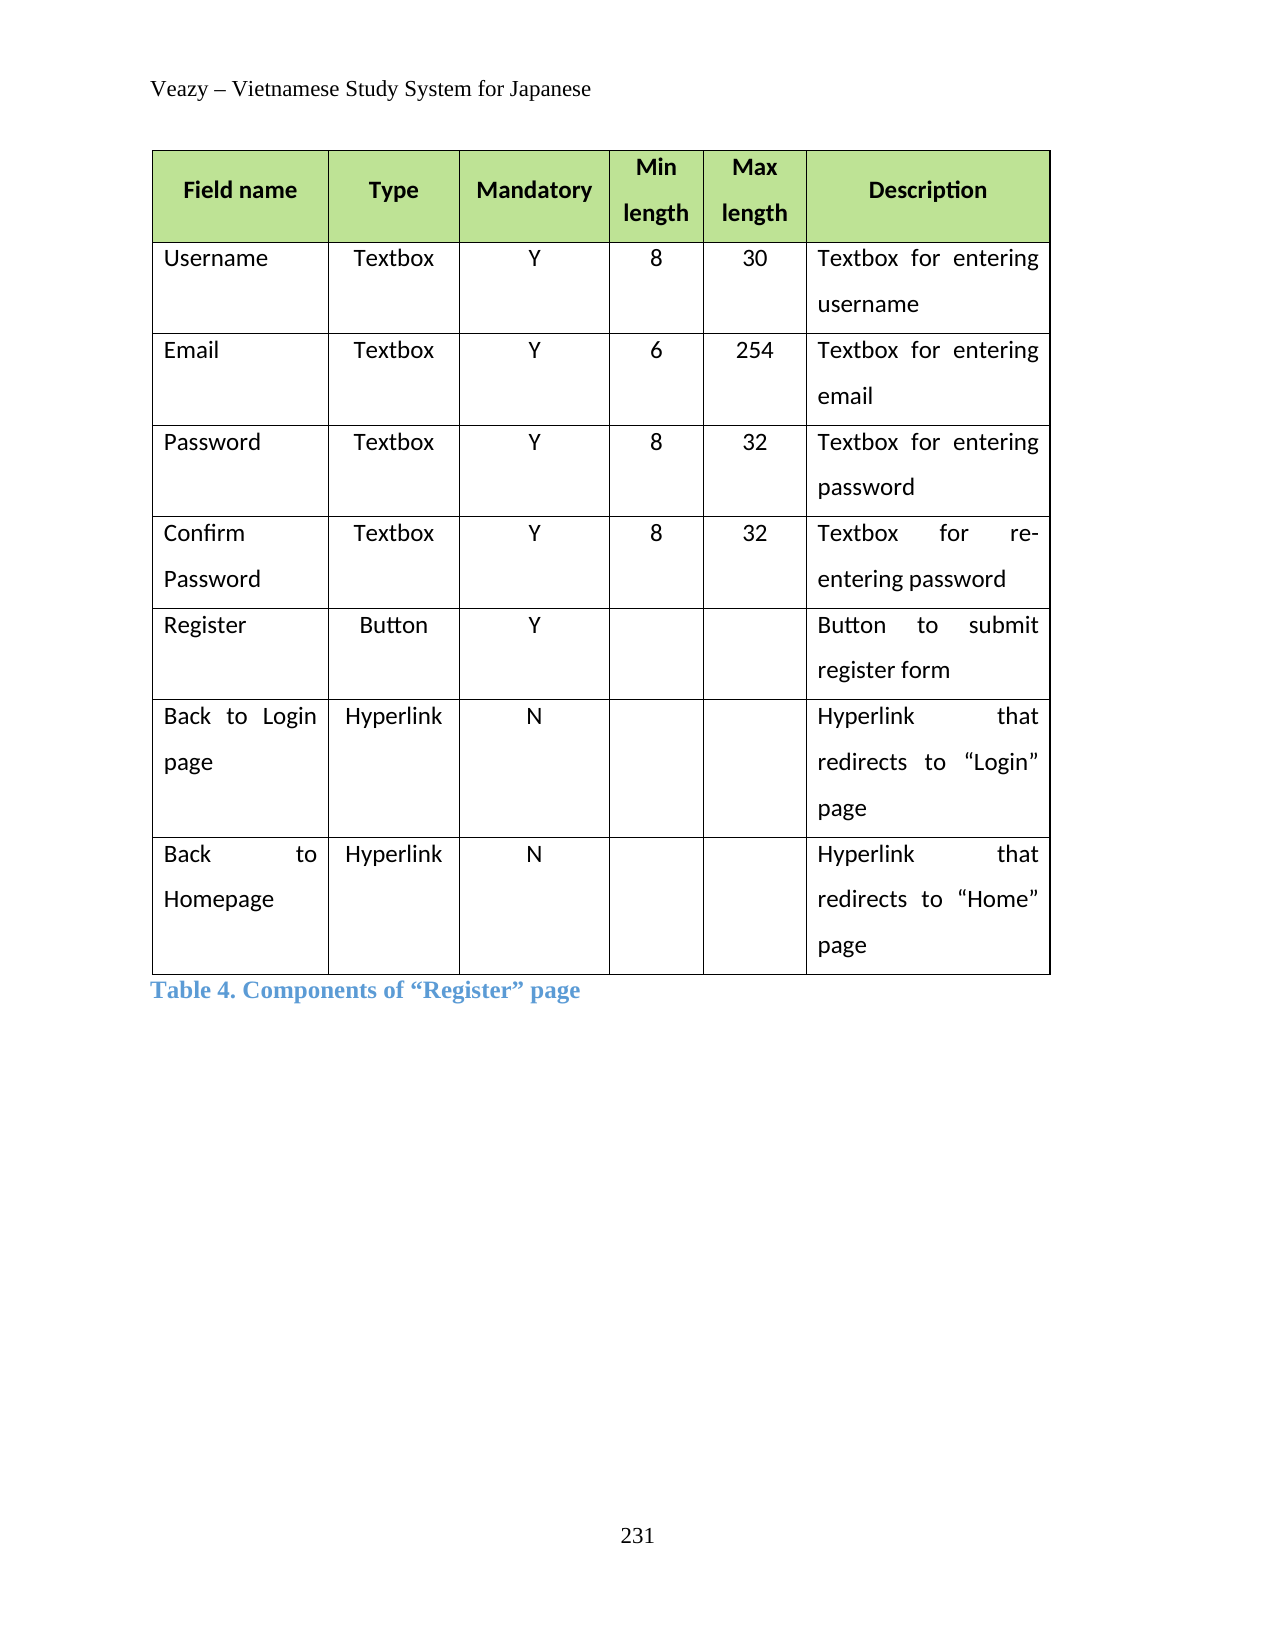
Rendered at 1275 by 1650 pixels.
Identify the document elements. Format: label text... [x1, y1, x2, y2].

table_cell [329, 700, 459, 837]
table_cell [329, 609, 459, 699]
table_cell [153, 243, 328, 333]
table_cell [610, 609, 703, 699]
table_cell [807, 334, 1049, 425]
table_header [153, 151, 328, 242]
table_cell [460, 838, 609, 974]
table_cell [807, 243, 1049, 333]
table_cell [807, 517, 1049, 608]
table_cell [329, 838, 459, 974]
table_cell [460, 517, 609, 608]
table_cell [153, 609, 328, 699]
text Table 4. Components of “Register” page [150, 975, 1125, 1004]
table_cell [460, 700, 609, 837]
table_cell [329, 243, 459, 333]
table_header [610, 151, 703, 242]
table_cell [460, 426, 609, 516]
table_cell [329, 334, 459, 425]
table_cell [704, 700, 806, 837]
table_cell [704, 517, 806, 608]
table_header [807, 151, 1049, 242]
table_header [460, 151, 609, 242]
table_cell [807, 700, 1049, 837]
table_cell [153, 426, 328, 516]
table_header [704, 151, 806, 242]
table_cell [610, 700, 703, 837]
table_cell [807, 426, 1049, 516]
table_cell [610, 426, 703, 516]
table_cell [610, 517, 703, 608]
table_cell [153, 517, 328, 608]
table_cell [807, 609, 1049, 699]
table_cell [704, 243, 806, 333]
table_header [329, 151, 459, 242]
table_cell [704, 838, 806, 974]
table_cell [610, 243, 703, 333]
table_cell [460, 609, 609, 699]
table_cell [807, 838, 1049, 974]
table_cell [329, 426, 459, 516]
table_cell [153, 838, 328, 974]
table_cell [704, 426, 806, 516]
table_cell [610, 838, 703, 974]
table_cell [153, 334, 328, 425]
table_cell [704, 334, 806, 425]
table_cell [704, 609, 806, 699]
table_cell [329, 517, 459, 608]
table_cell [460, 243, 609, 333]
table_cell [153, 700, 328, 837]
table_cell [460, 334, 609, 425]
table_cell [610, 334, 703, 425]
